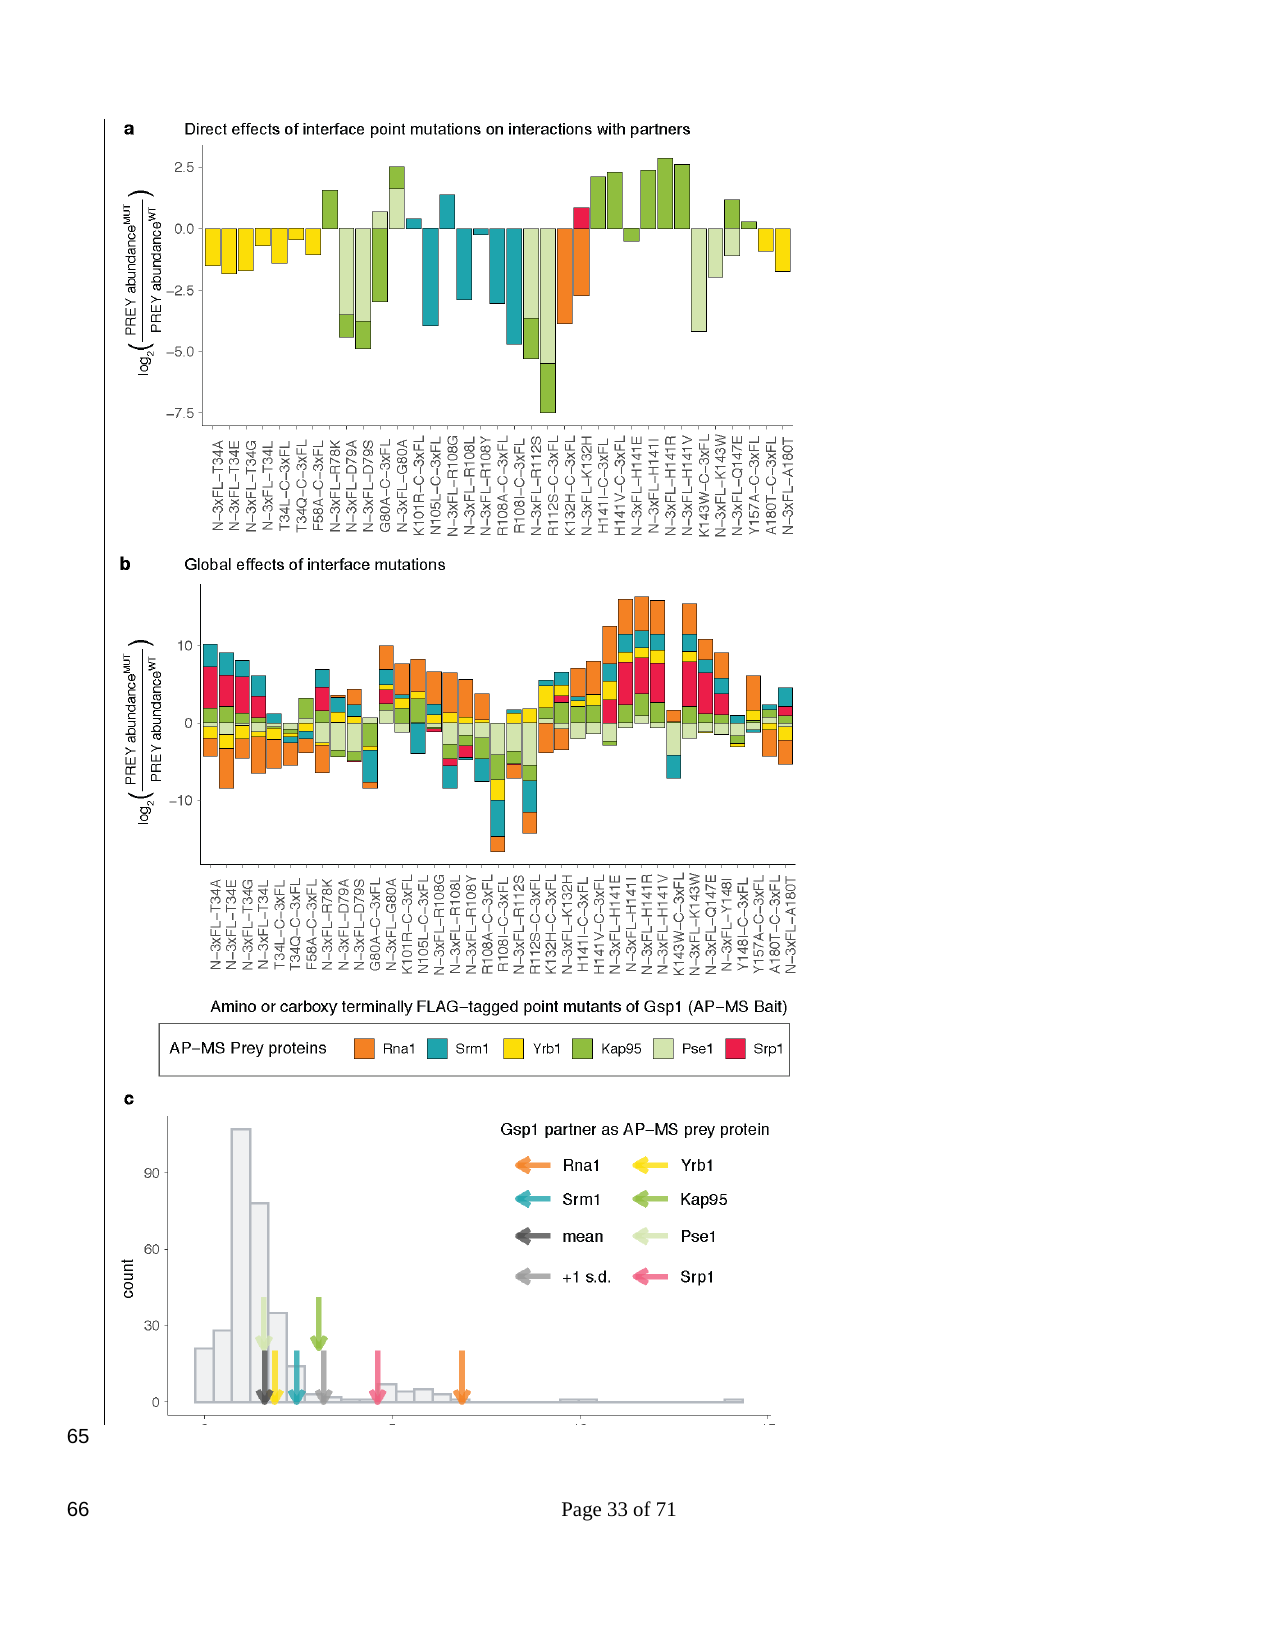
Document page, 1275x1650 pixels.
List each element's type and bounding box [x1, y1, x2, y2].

picture [118, 118, 802, 1425]
